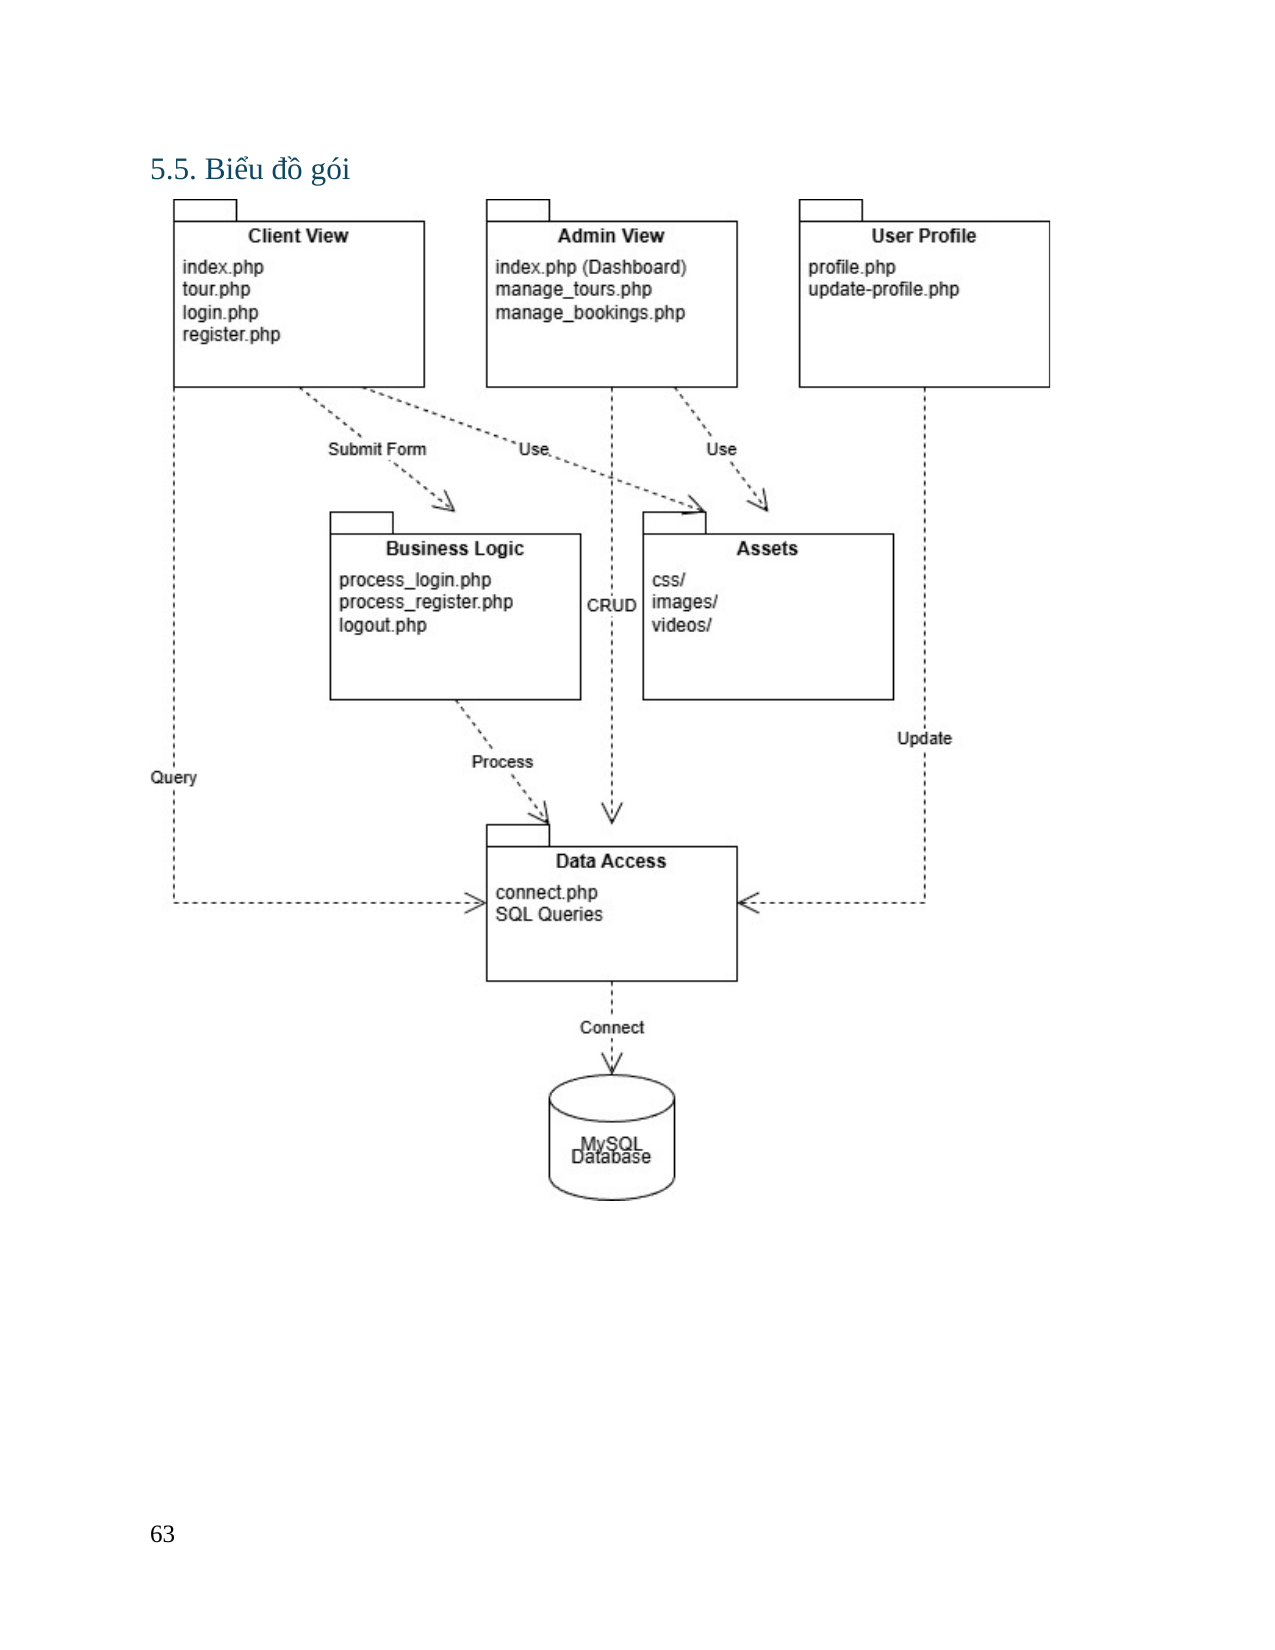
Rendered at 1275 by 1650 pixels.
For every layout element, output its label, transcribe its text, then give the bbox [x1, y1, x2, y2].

subtitle 5.5. Biểu đồ gói [150, 150, 1125, 186]
picture [150, 199, 1050, 1201]
